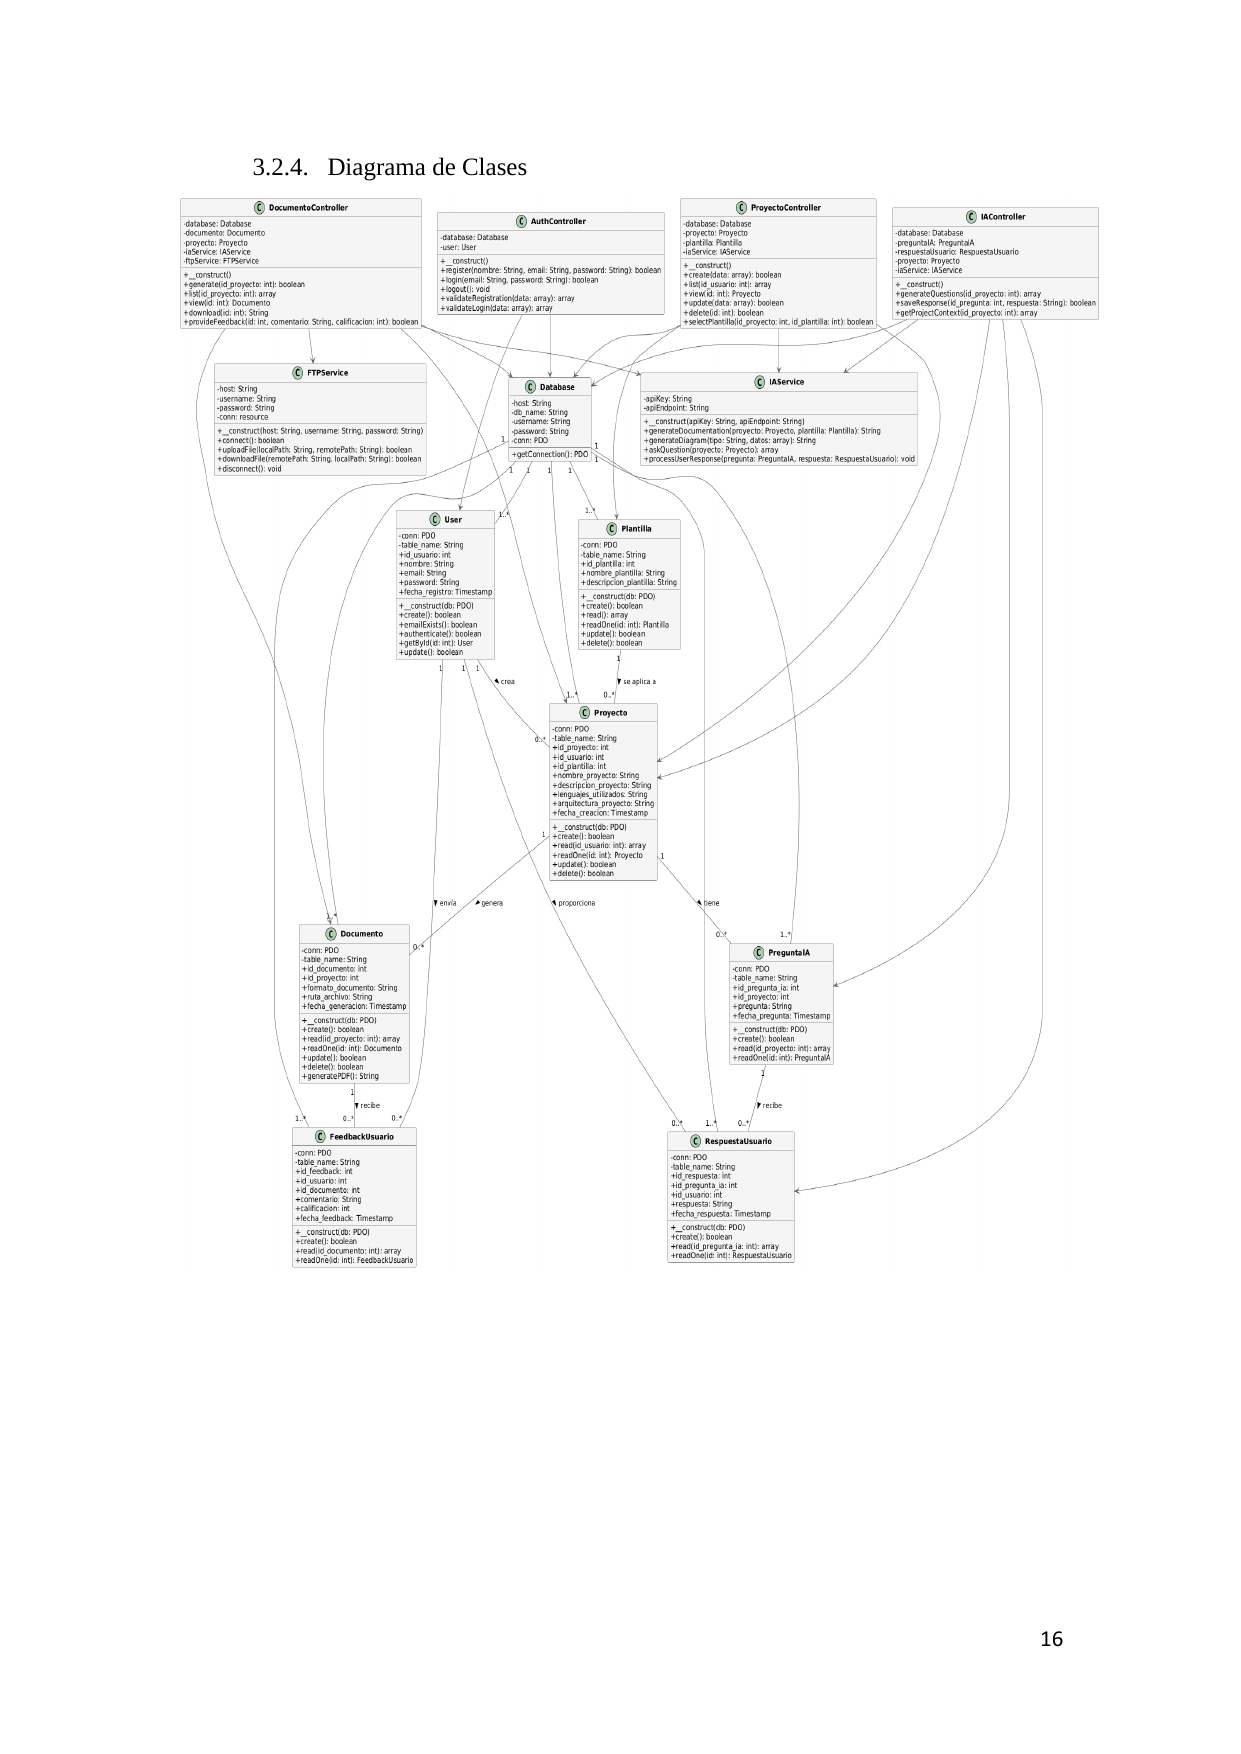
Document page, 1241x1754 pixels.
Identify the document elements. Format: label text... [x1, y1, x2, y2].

subtitle Diagrama de Clases [252, 152, 1063, 181]
picture [177, 195, 1101, 1270]
